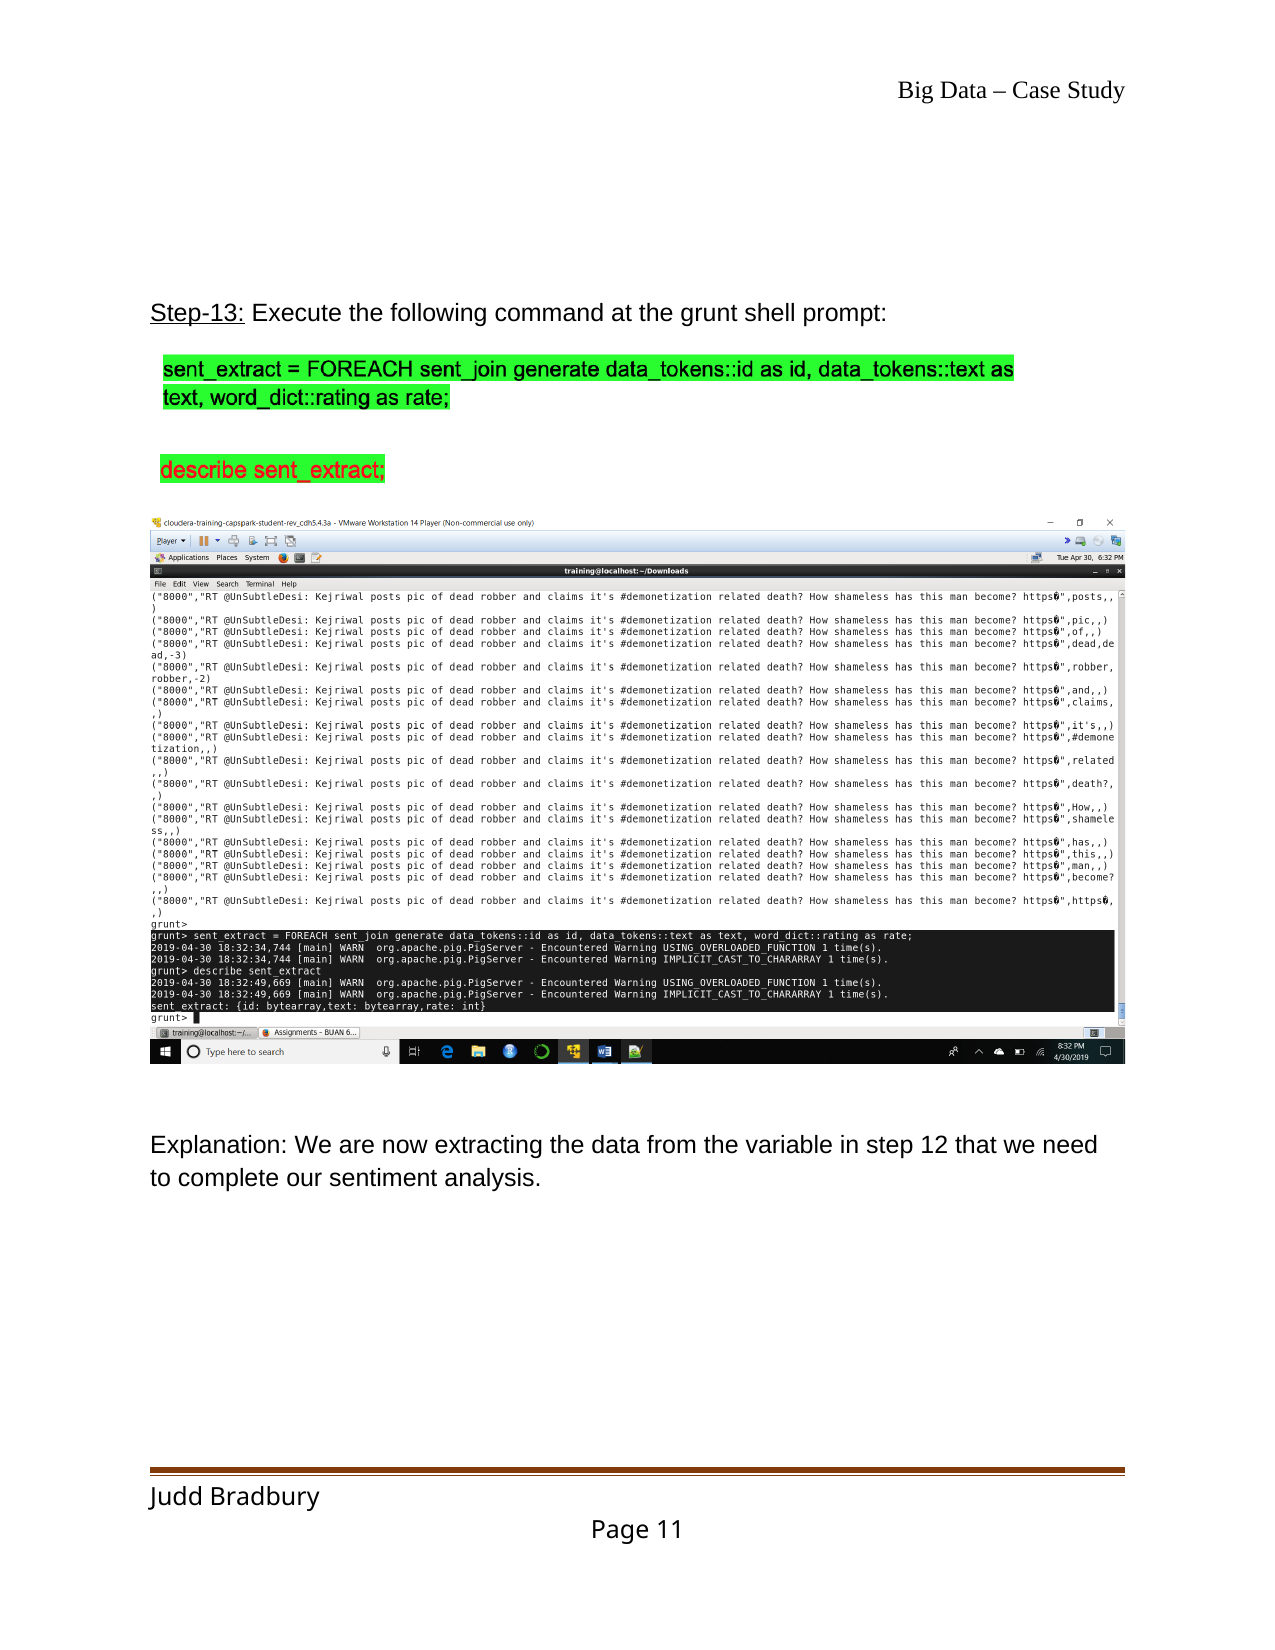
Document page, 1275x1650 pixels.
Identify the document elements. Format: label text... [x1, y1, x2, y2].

picture [150, 515, 1125, 1064]
picture [150, 444, 1125, 499]
text Explanation: We are now extracting the data from the variable in step 12 that we need to complete our sentiment analysis. [150, 1130, 1125, 1192]
text Step-13: Execute the following command at the grunt shell prompt: [150, 298, 1125, 327]
picture [150, 343, 1125, 428]
